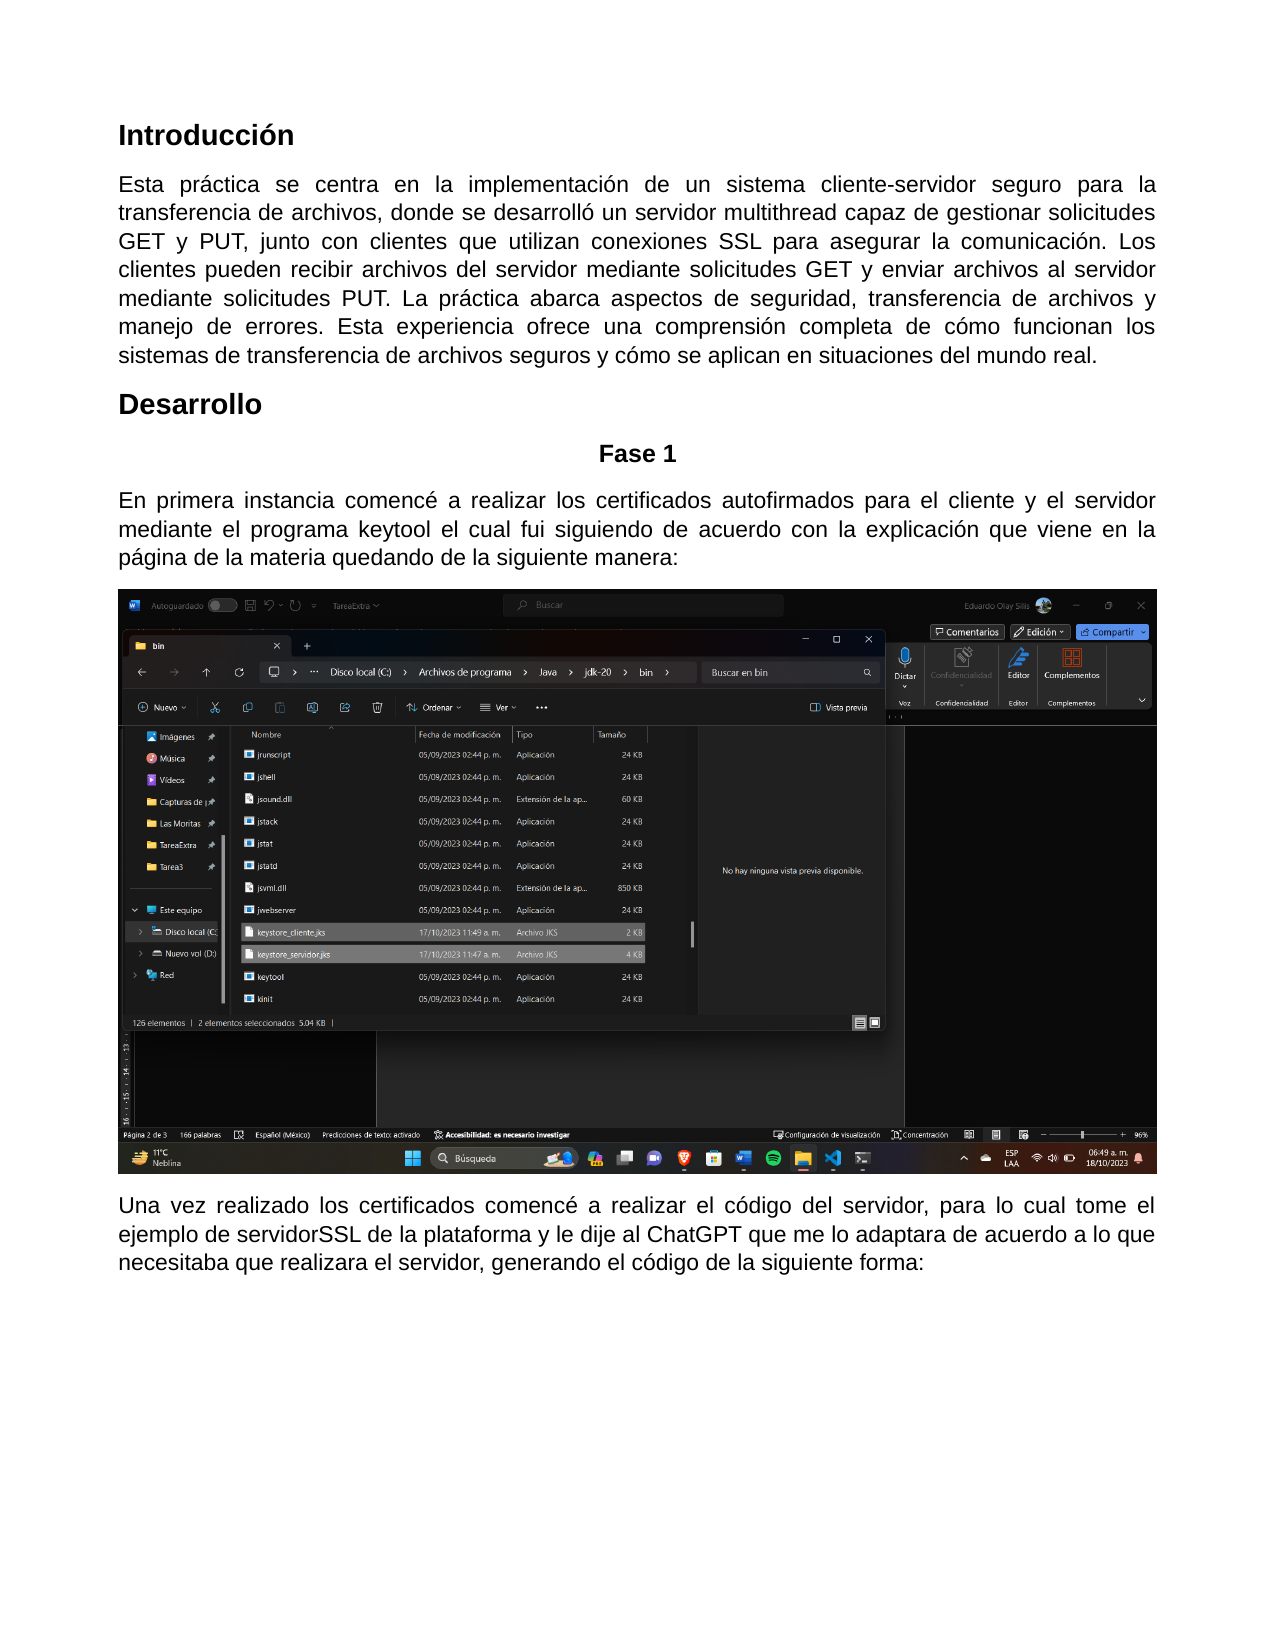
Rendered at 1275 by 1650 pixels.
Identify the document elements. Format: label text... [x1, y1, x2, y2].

text Fase 1 [118, 439, 1157, 468]
text Desarrollo [118, 387, 1157, 420]
text Una vez realizado los certificados comencé a realizar el código del servidor, para lo cual tome el ejemplo de servidorSSL de la plataforma y le dije al ChatGPT que me lo adaptara de acuerdo a lo que necesitaba que realizara el servidor, generando el código de la siguiente forma: [118, 1192, 1157, 1276]
text En primera instancia comencé a realizar los certificados autofirmados para el cliente y el servidor mediante el programa keytool el cual fui siguiendo de acuerdo con la explicación que viene en la página de la materia quedando de la siguiente manera: [118, 487, 1157, 570]
picture [118, 589, 1157, 1174]
text Esta práctica se centra en la implementación de un sistema cliente-servidor seguro para la transferencia de archivos, donde se desarrolló un servidor multithread capaz de gestionar solicitudes GET y PUT, junto con clientes que utilizan conexiones SSL para asegurar la comunicación. Los clientes pueden recibir archivos del servidor mediante solicitudes GET y enviar archivos al servidor mediante solicitudes PUT. La práctica abarca aspectos de seguridad, transferencia de archivos y manejo de errores. Esta experiencia ofrece una comprensión completa de cómo funcionan los sistemas de transferencia de archivos seguros y cómo se aplican en situaciones del mundo real. [118, 171, 1157, 368]
text Introducción [118, 118, 1157, 152]
